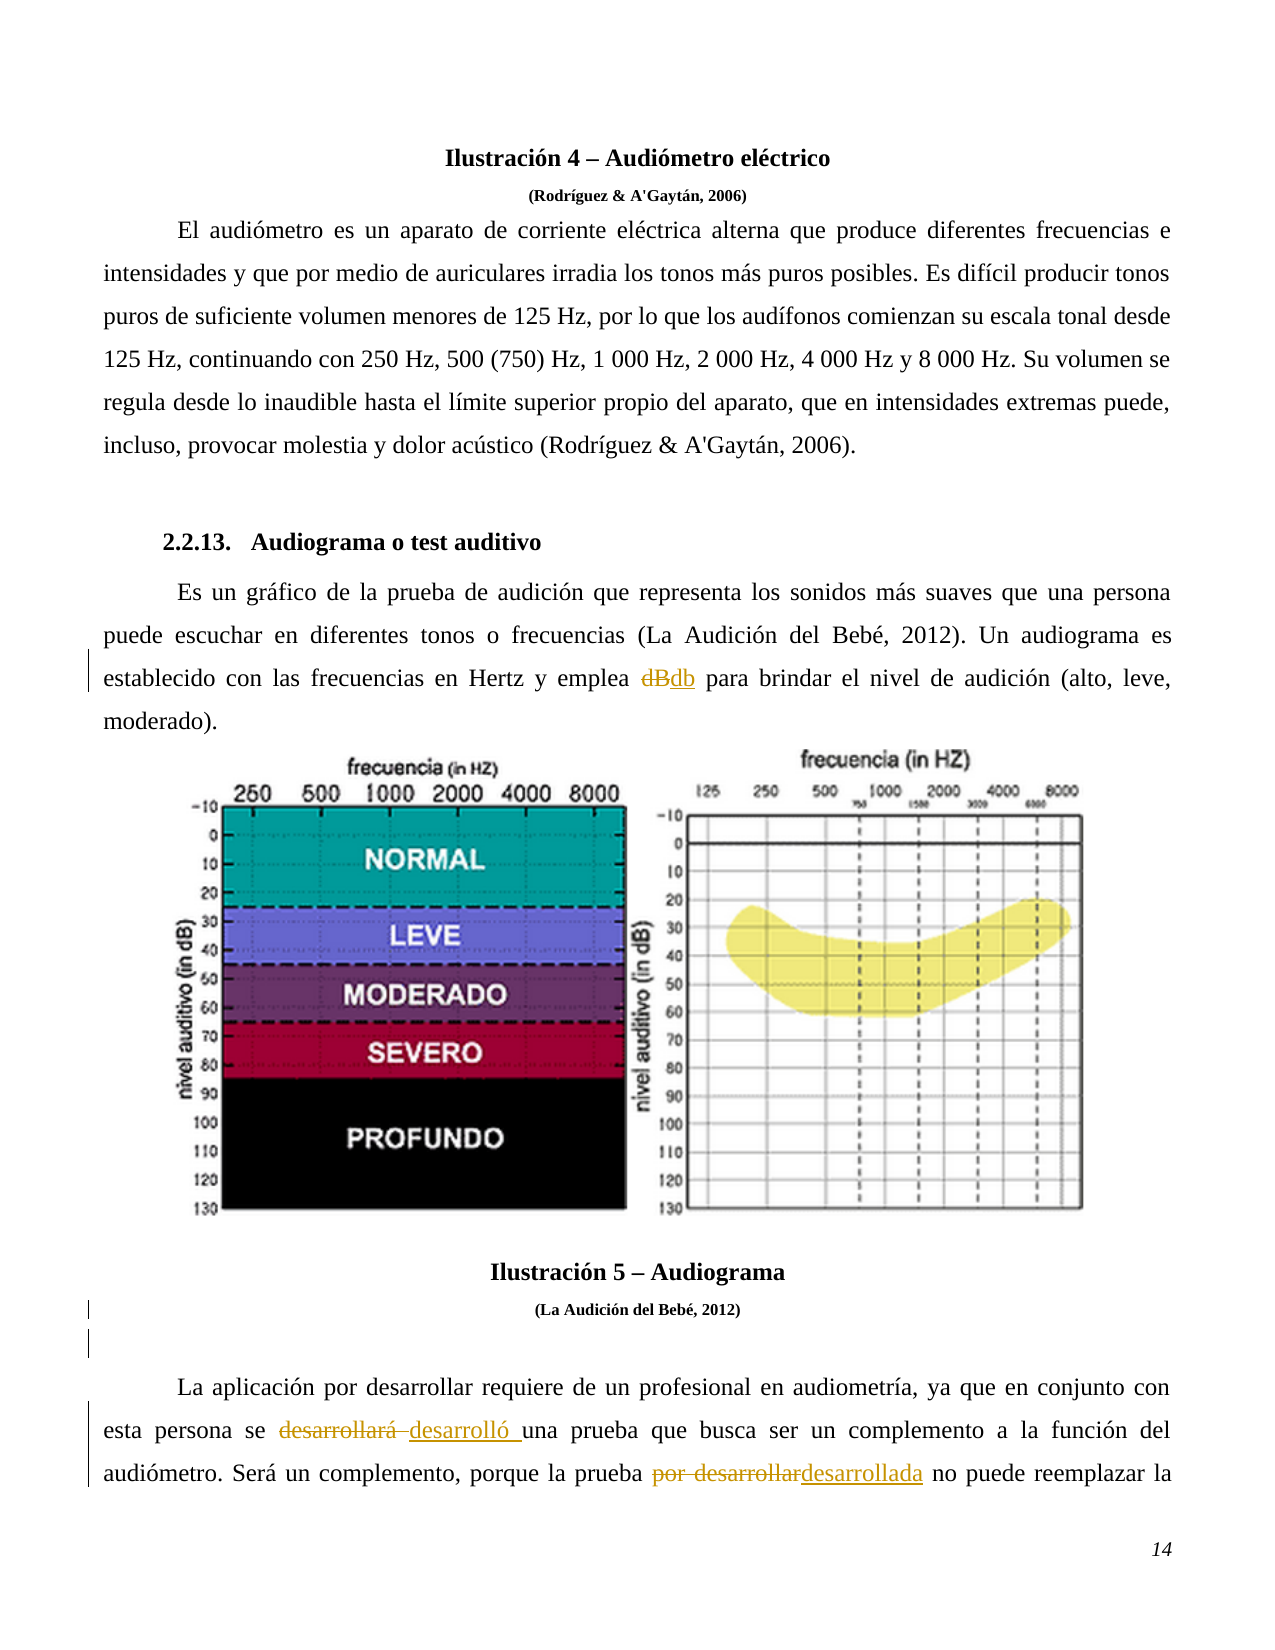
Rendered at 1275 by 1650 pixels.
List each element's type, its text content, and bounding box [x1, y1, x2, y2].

text Audiograma o test auditivo [162, 527, 1172, 556]
picture [161, 749, 1115, 1233]
text Ilustración 4 – Audiómetro eléctrico [103, 143, 1172, 172]
text Es un gráfico de la prueba de audición que representa los sonidos más suaves que una persona puede escuchar en diferentes tonos o frecuencias . Un audiograma es establecido con las frecuencias en Hertz y emplea para brindar el nivel de audición (alto, leve, moderado). [103, 577, 1172, 735]
text El audiómetro es un aparato de corriente eléctrica alterna que produce diferentes frecuencias e intensidades y que por medio de auriculares irradia los tonos más puros posibles. Es difícil producir tonos puros de suficiente volumen menores de 125 Hz, por lo que los audífonos comienzan su escala tonal desde 125 Hz, continuando con 250 Hz, 500 (750) Hz, 1 000 Hz, 2 000 Hz, 4 000 Hz y 8 000 Hz. Su volumen se regula desde lo inaudible hasta el límite superior propio del aparato, que en intensidades extremas puede, incluso, provocar molestia y dolor acústico . [103, 215, 1172, 459]
text Ilustración 5 – Audiograma [103, 1257, 1172, 1286]
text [103, 1372, 1172, 1487]
